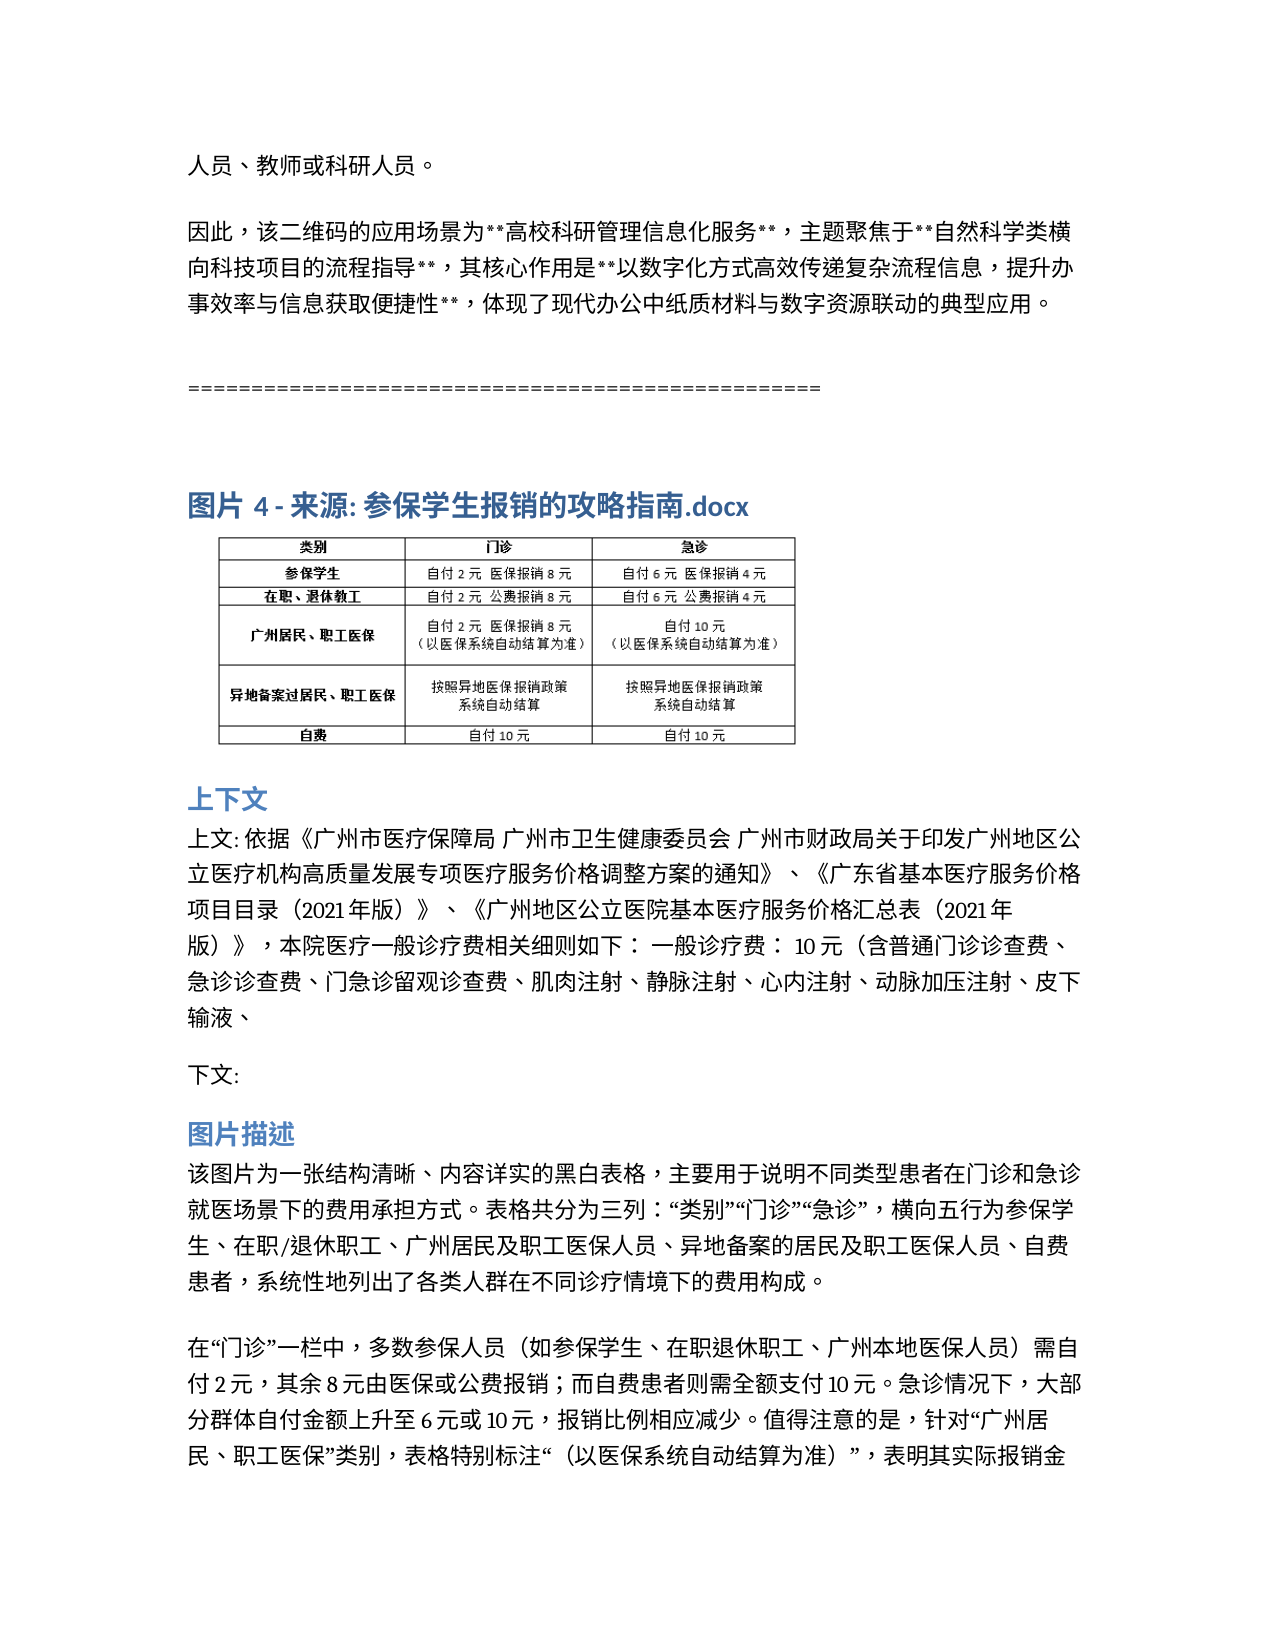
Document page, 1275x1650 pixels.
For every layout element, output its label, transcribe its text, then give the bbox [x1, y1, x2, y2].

subtitle 上下文 [187, 780, 1087, 817]
text 下文: [187, 1059, 1087, 1090]
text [187, 150, 1087, 319]
picture [206, 531, 807, 756]
subtitle 图片描述 [187, 1116, 1087, 1153]
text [187, 1158, 1087, 1471]
subtitle 图片 4 - 来源: 参保学生报销的攻略指南.docx [187, 485, 1087, 525]
text 上文: 依据《广州市医疗保障局 广州市卫生健康委员会 广州市财政局关于印发广州地区公立医疗机构高质量发展专项医疗服务价格调整方案的通知》、《广东省基本医疗服务价格项目目录（2021年版）》、《广州地区公立医院基本医疗服务价格汇总表（2021年版）》，本院医疗一般诊疗费相关细则如下： 一般诊疗费： 10元（含普通门诊诊查费、急诊诊查费、门急诊留观诊查费、肌肉注射、静脉注射、心内注射、动脉加压注射、皮下输液、 [187, 822, 1087, 1033]
text ================================================== [187, 345, 1087, 432]
